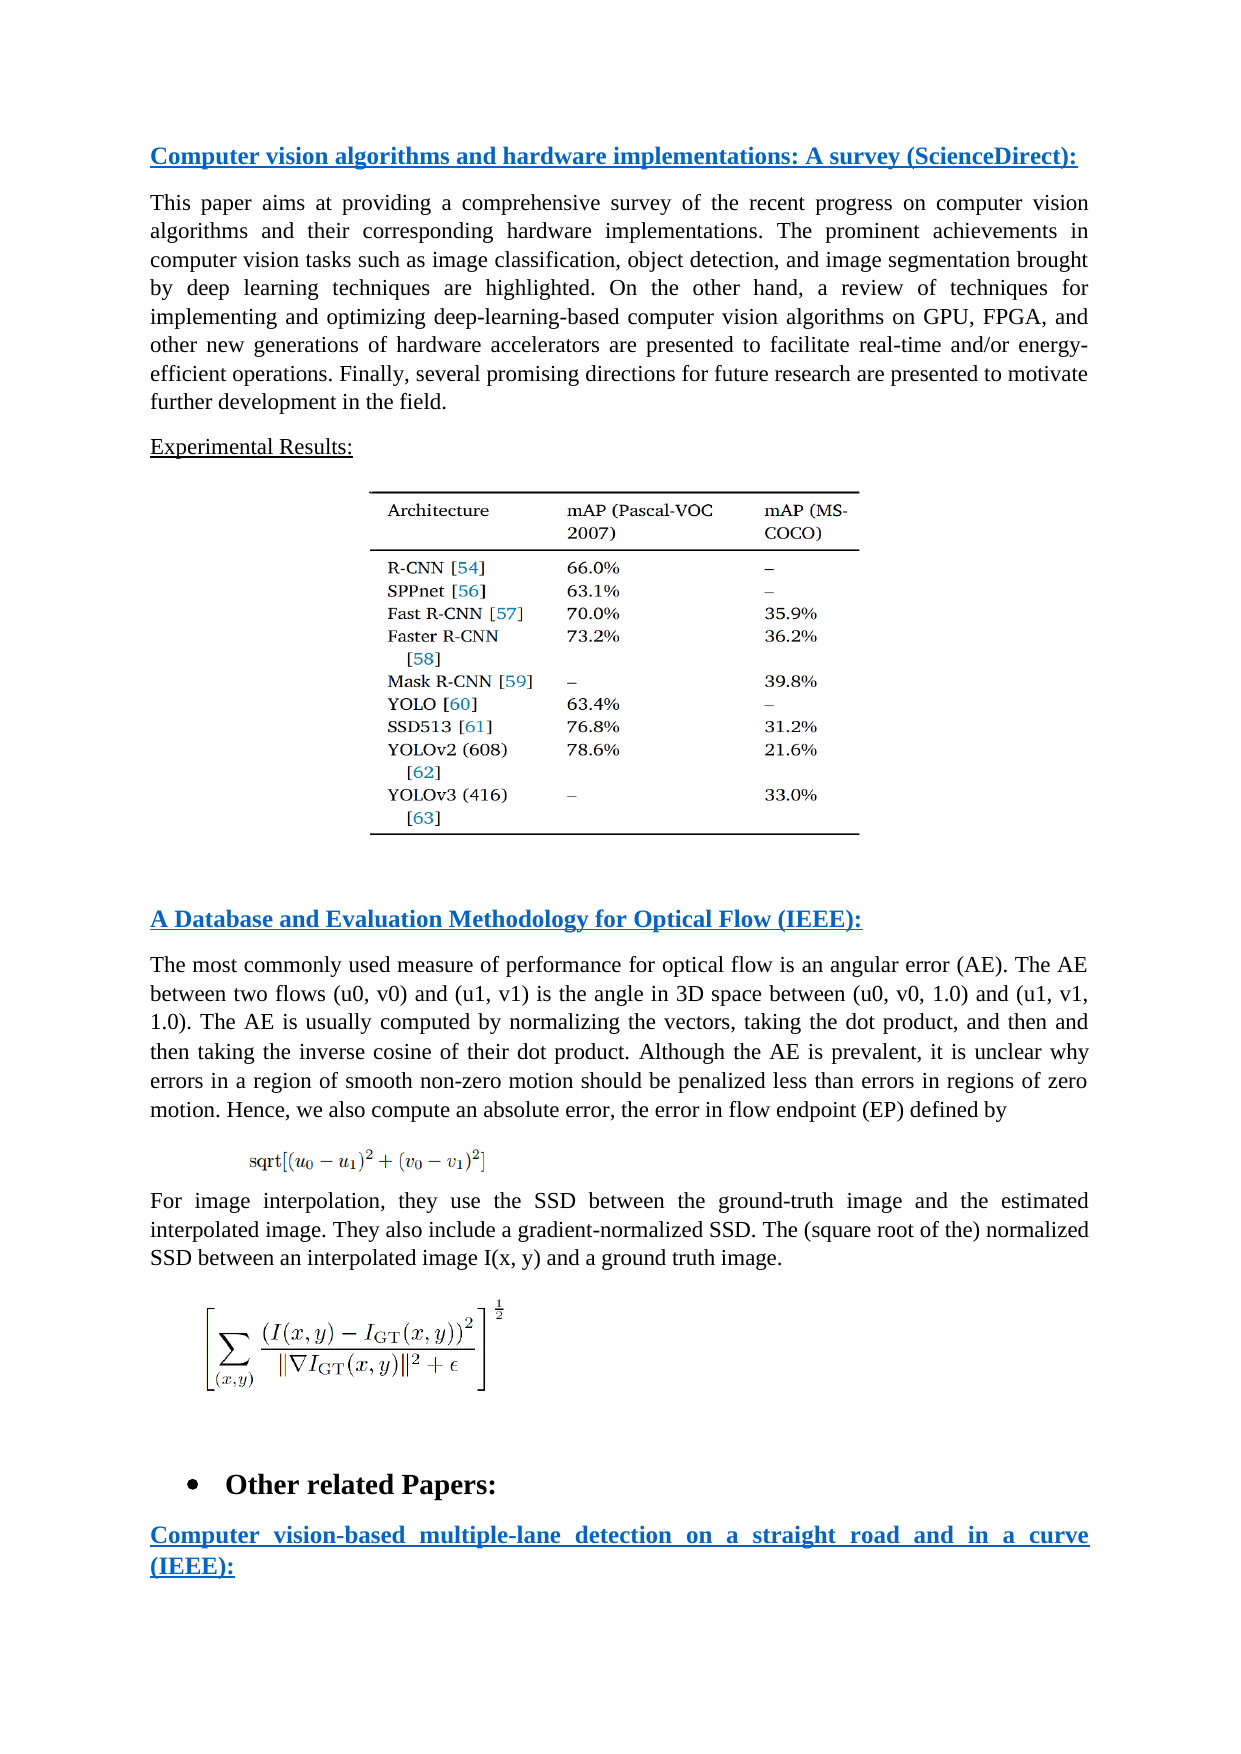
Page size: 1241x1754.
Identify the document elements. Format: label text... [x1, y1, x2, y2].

list Other related Papers: [187, 1467, 1090, 1501]
picture [368, 491, 860, 835]
text Computer vision algorithms and hardware implementations: A survey (ScienceDirect): [150, 141, 1090, 170]
text The most commonly used measure of performance for optical flow is an angular error (AE). The AE between two flows (u0, v0) and (u1, v1) is the angle in 3D space between (u0, v0, 1.0) and (u1, v1, 1.0). The AE is usually computed by normalizing the vectors, taking the dot product, and then and then taking the inverse cosine of their dot product. Although the AE is prevalent, it is unclear why errors in a region of smooth non-zero motion should be penalized less than errors in regions of zero motion. Hence, we also compute an absolute error, the error in flow endpoint (EP) defined by [150, 951, 1090, 1123]
picture [187, 1290, 513, 1394]
text A Database and Evaluation Methodology for Optical Flow (IEEE): [150, 904, 1090, 932]
text For image interpolation, they use the SSD between the ground-truth image and the estimated interpolated image. They also include a gradient-normalized SSD. The (square root of the) normalized SSD between an interpolated image I(x, y) and a ground truth image. [150, 1187, 1090, 1271]
text Computer vision-based multiple-lane detection on a straight road and in a curve (IEEE): [150, 1520, 1090, 1545]
picture [245, 1146, 488, 1175]
text This paper aims at providing a comprehensive survey of the recent progress on computer vision algorithms and their corresponding hardware implementations. The prominent achievements in computer vision tasks such as image classification, object detection, and image segmentation brought by deep learning techniques are highlighted. On the other hand, a review of techniques for implementing and optimizing deep-learning-based computer vision algorithms on GPU, FPGA, and other new generations of hardware accelerators are presented to facilitate real-time and/or energy-efficient operations. Finally, several promising directions for future research are presented to motivate further development in the field. [150, 189, 1090, 414]
text Computer vision-based multiple-lane detection on a straight road and in a curve (IEEE): [150, 1547, 1090, 1580]
text Experimental Results: [150, 433, 1090, 460]
